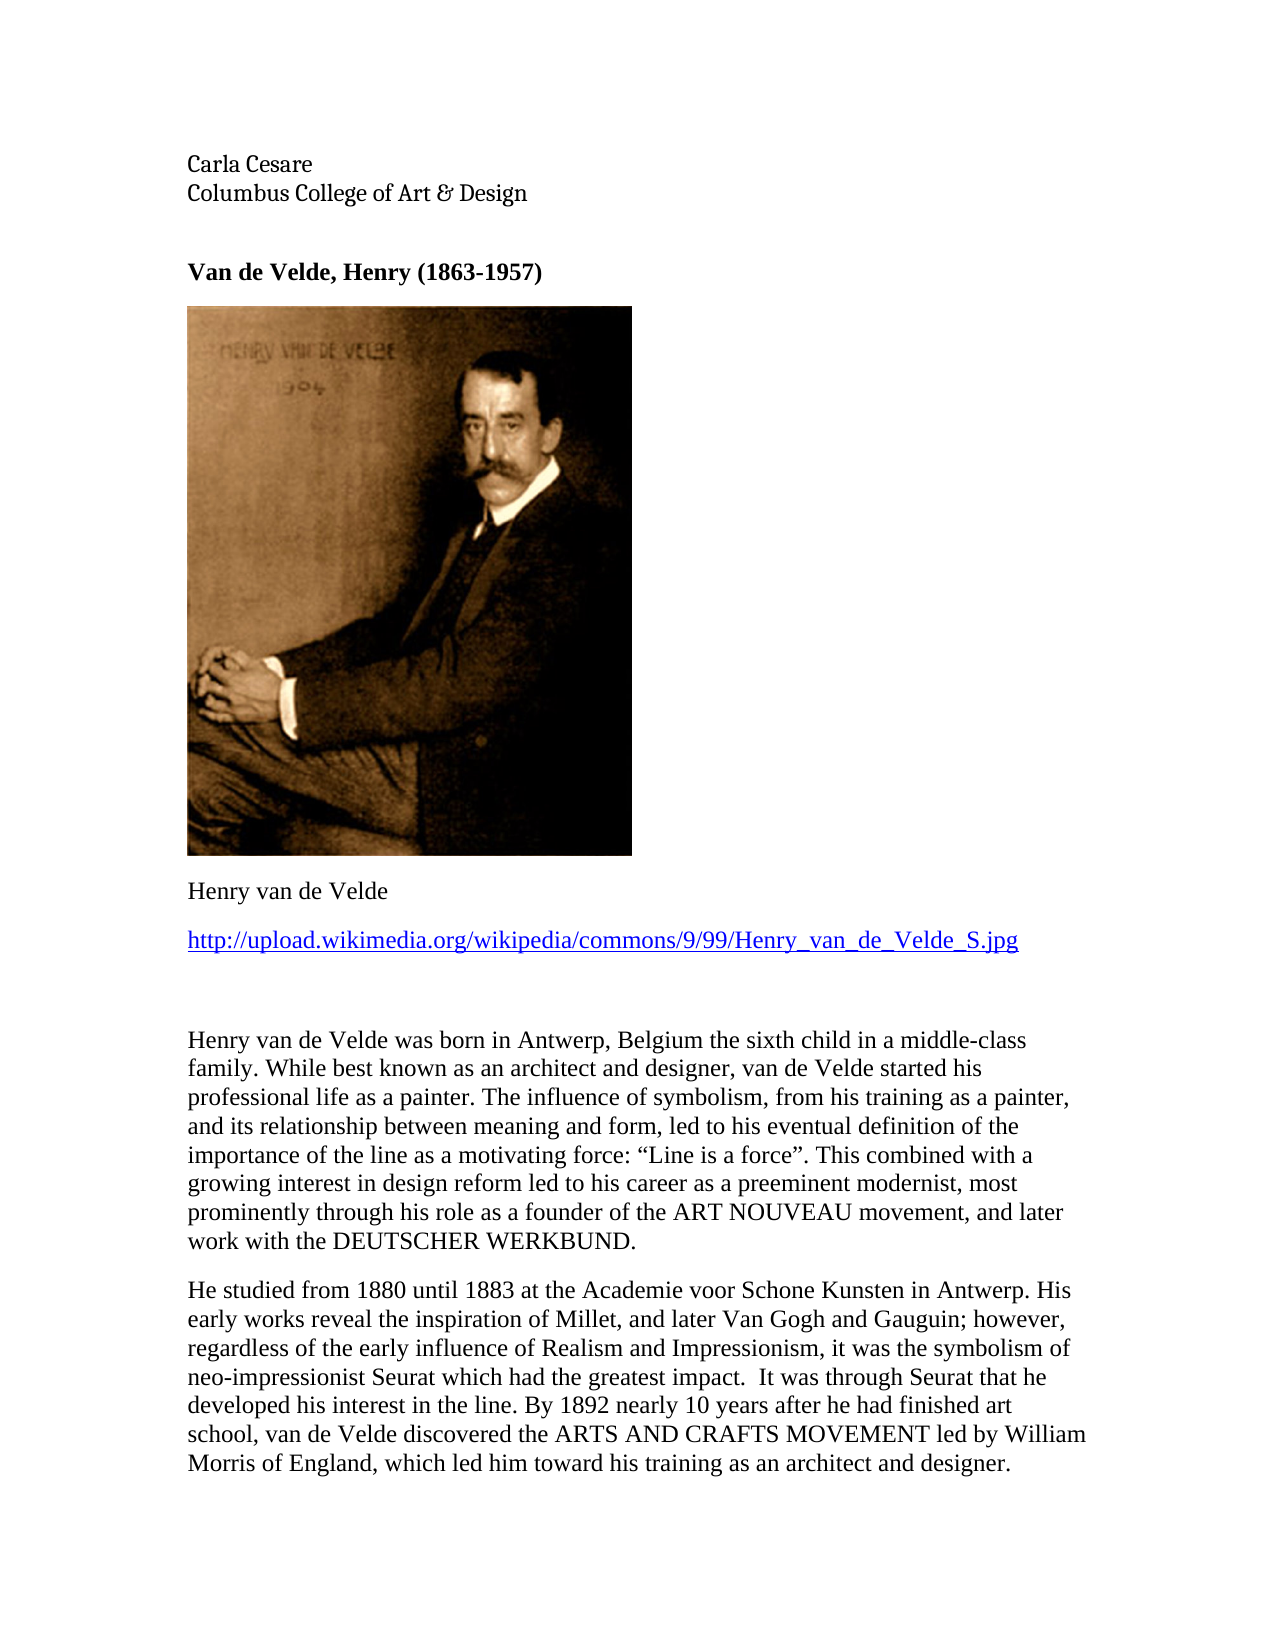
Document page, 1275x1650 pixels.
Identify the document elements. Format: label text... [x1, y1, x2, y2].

text Henry van de Velde [187, 876, 1087, 905]
text http://upload.wikimedia.org/wikipedia/commons/9/99/Henry_van_de_Velde_S.jpg [187, 926, 1087, 954]
text Van de Velde, Henry (1863-1957) [187, 257, 1087, 286]
text Henry van de Velde was born in Antwerp, Belgium the sixth child in a middle-class family. While best known as an architect and designer, van de Velde started his professional life as a painter. The influence of symbolism, from his training as a painter, and its relationship between meaning and form, led to his eventual definition of the importance of the line as a motivating force: “Line is a force”. This combined with a growing interest in design reform led to his career as a preeminent modernist, most prominently through his role as a founder of the ART NOUVEAU movement, and later work with the DEUTSCHER WERKBUND. [187, 1025, 1087, 1255]
text Carla Cesare [187, 150, 1087, 179]
picture [187, 306, 632, 856]
text He studied from 1880 until 1883 at the Academie voor Schone Kunsten in Antwerp. His early works reveal the inspiration of Millet, and later Van Gogh and Gauguin; however, regardless of the early influence of Realism and Impressionism, it was the symbolism of neo-impressionist Seurat which had the greatest impact. It was through Seurat that he developed his interest in the line. By 1892 nearly 10 years after he had finished art school, van de Velde discovered the ARTS AND CRAFTS MOVEMENT led by William Morris of England, which led him toward his training as an architect and designer. [187, 1276, 1087, 1477]
text Columbus College of Art & Design [187, 179, 1087, 207]
